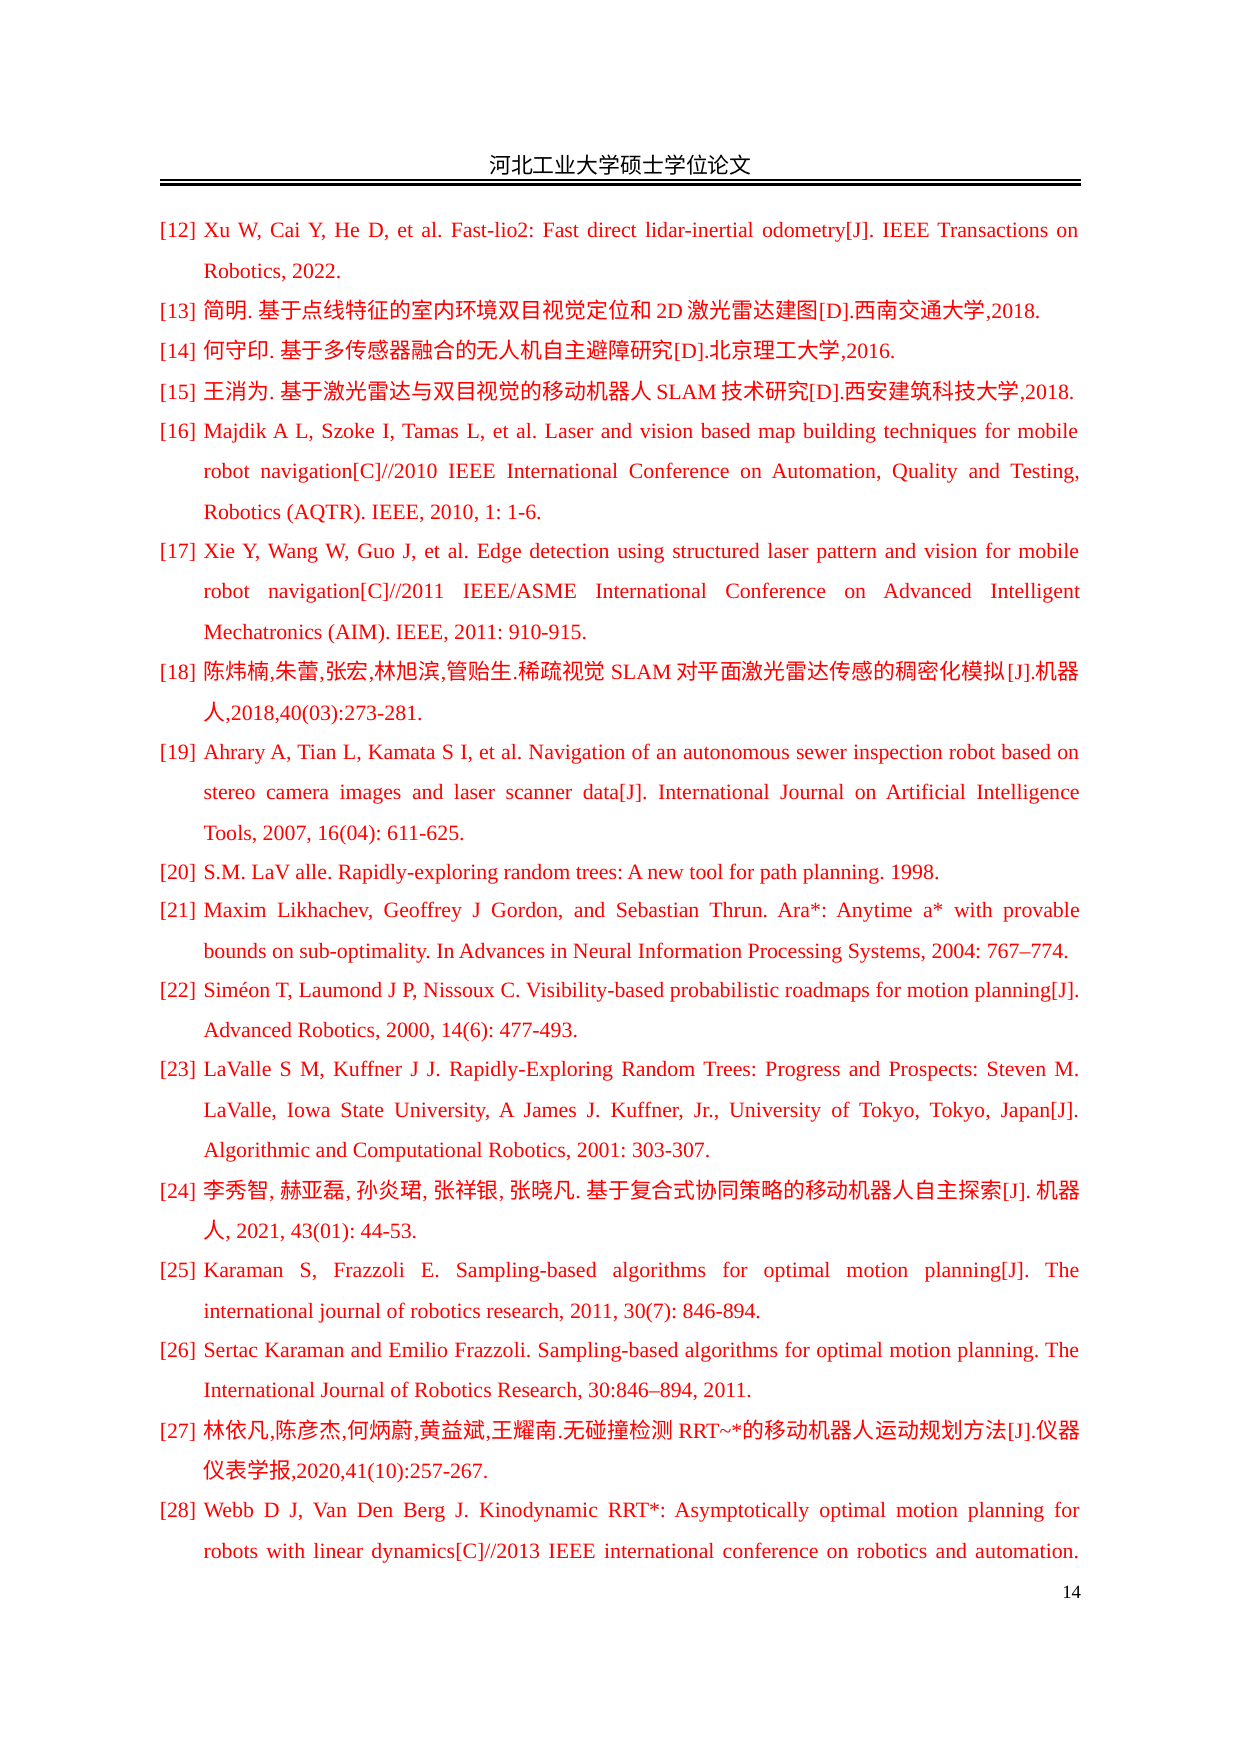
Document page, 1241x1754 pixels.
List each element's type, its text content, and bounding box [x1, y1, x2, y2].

list S.M. LaV alle. Rapidly-exploring random trees: A new tool for path planning. 1998. [159, 855, 1081, 887]
list Ahrary A, Tian L, Kamata S I, et al. Navigation of an autonomous sewer inspection robot based on stereo camera images and laser scanner data[J]. International Journal on Artificial Intelligence Tools, 2007, 16(04): 611-625. [159, 735, 1081, 849]
list Karaman S, Frazzoli E. Sampling-based algorithms for optimal motion planning[J]. The international journal of robotics research, 2011, 30(7): 846-894. [159, 1253, 1081, 1327]
list Sertac Karaman and Emilio Frazzoli. Sampling-based algorithms for optimal motion planning. The International Journal of Robotics Research, 30:846–894, 2011. [159, 1333, 1081, 1406]
list 何守印. 基于多传感器融合的无人机自主避障研究[D].北京理工大学,2016. [159, 333, 1081, 366]
list Majdik A L, Szoke I, Tamas L, et al. Laser and vision based map building techniques for mobile robot navigation[C]//2010 IEEE International Conference on Automation, Quality and Testing, Robotics (AQTR). IEEE, 2010, 1: 1-6. [159, 414, 1081, 528]
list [159, 1493, 1081, 1566]
list 陈炜楠,朱蕾,张宏,林旭滨,管贻生.稀疏视觉SLAM对平面激光雷达传感的稠密化模拟[J].机器人,2018,40(03):273-281. [159, 654, 1081, 727]
list Xu W, Cai Y, He D, et al. Fast-lio2: Fast direct lidar-inertial odometry[J]. IEEE Transactions on Robotics, 2022. [159, 213, 1081, 286]
list 李秀智, 赫亚磊, 孙炎珺, 张祥银, 张晓凡. 基于复合式协同策略的移动机器人自主探索[J]. 机器人, 2021, 43(01): 44-53. [159, 1172, 1081, 1246]
list Maxim Likhachev, Geoffrey J Gordon, and Sebastian Thrun. Ara*: Anytime a* with provable bounds on sub-optimality. In Advances in Neural Information Processing Systems, 2004: 767–774. [159, 894, 1081, 967]
list 林依凡,陈彦杰,何炳蔚,黄益斌,王耀南.无碰撞检测RRT~*的移动机器人运动规划方法[J].仪器仪表学报,2020,41(10):257-267. [159, 1412, 1081, 1485]
list 王消为. 基于激光雷达与双目视觉的移动机器人SLAM技术研究[D].西安建筑科技大学,2018. [159, 373, 1081, 406]
list Xie Y, Wang W, Guo J, et al. Edge detection using structured laser pattern and vision for mobile robot navigation[C]//2011 IEEE/ASME International Conference on Advanced Intelligent Mechatronics (AIM). IEEE, 2011: 910-915. [159, 534, 1081, 648]
list Siméon T, Laumond J P, Nissoux C. Visibility-based probabilistic roadmaps for motion planning[J]. Advanced Robotics, 2000, 14(6): 477-493. [159, 973, 1081, 1046]
list LaValle S M, Kuffner J J. Rapidly-Exploring Random Trees: Progress and Prospects: Steven M. LaValle, Iowa State University, A James J. Kuffner, Jr., University of Tokyo, Tokyo, Japan[J]. Algorithmic and Computational Robotics, 2001: 303-307. [159, 1052, 1081, 1166]
list 简明. 基于点线特征的室内环境双目视觉定位和2D激光雷达建图[D].西南交通大学,2018. [159, 293, 1081, 325]
